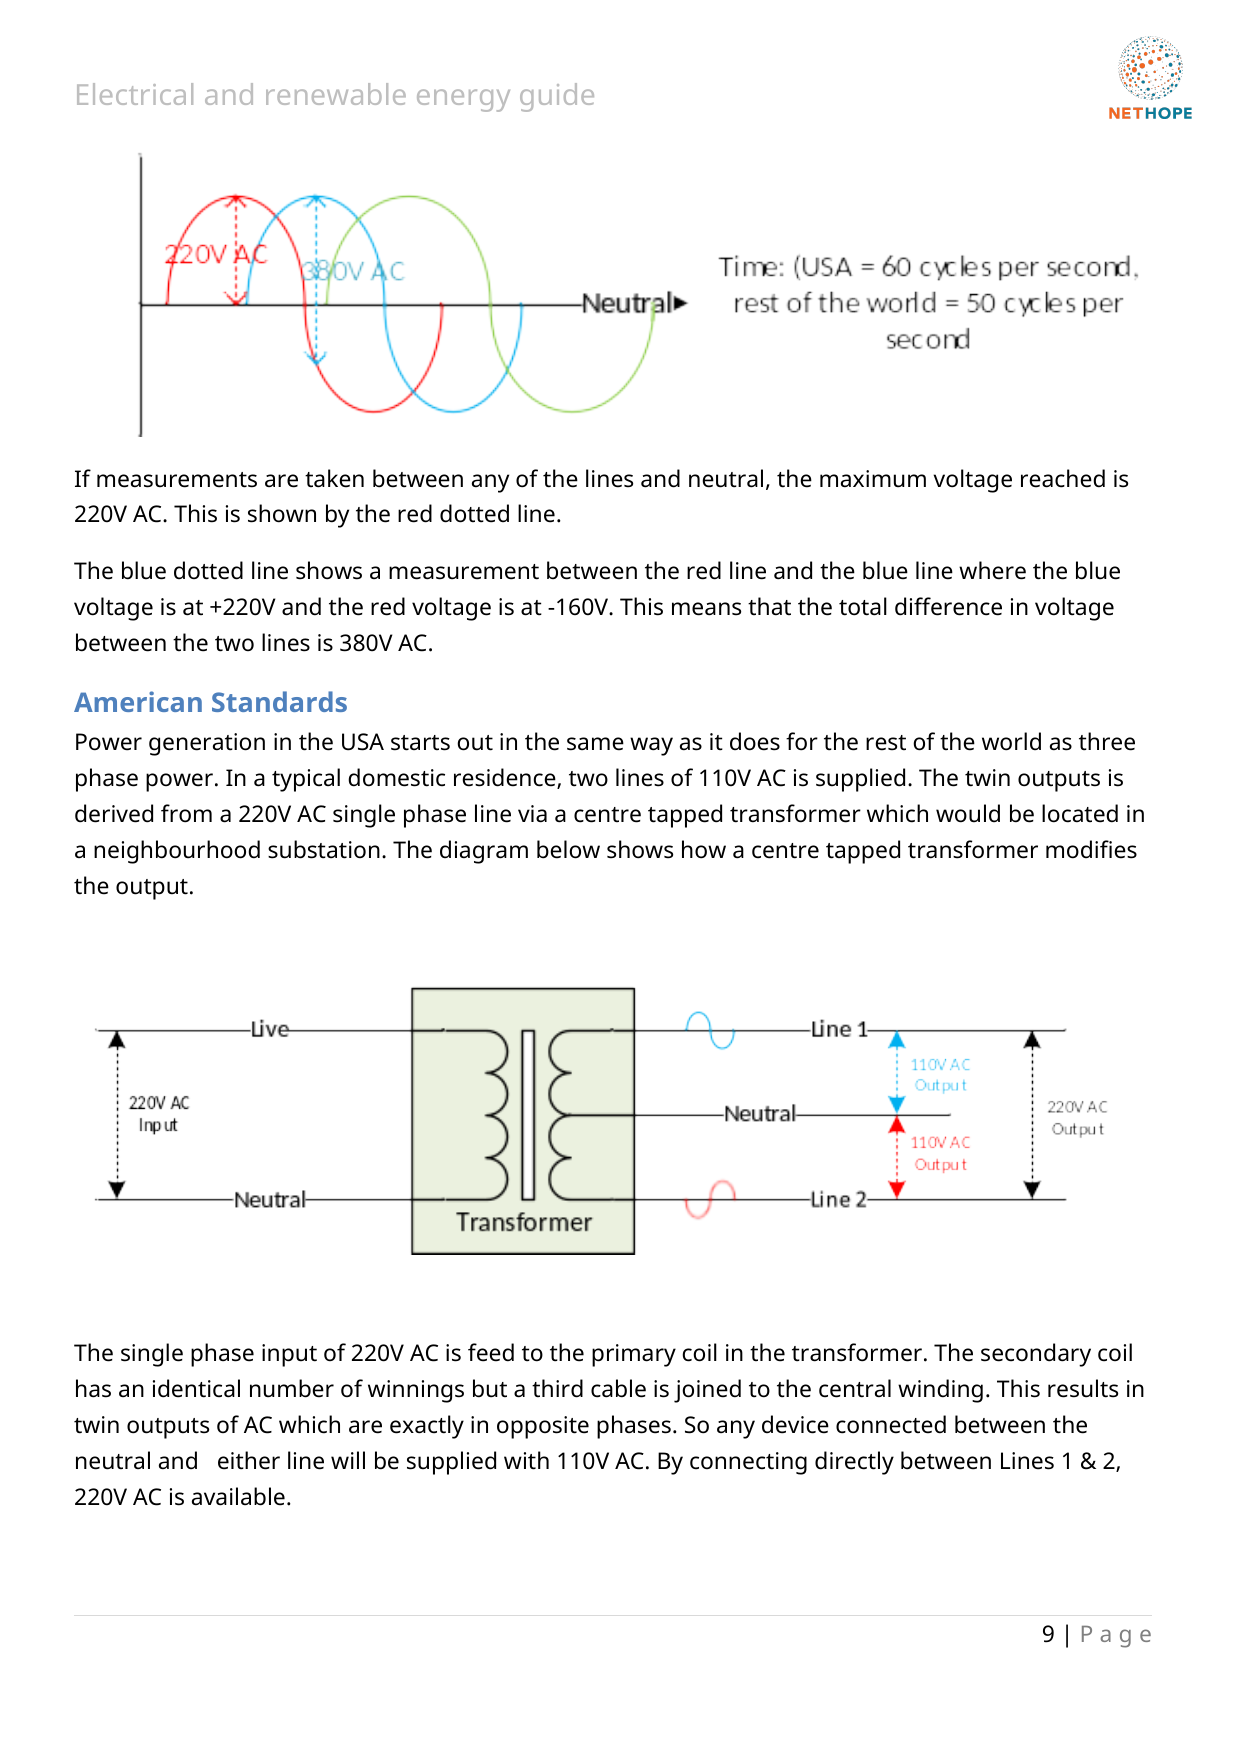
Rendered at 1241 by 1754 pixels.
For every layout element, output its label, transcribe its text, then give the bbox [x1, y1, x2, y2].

text If measurements are taken between any of the lines and neutral, the maximum voltage reached is 220V AC. This is shown by the red dotted line. [74, 462, 1152, 530]
text Power generation in the USA starts out in the same way as it does for the rest of the world as three phase power. In a typical domestic residence, two lines of 110V AC is supplied. The twin outputs is derived from a 220V AC single phase line via a centre tapped transformer which would be located in a neighbourhood substation. The diagram below shows how a centre tapped transformer modifies the output. [74, 726, 1152, 901]
picture [1109, 36, 1192, 119]
text The blue dotted line shows a measurement between the red line and the blue line where the blue voltage is at +220V and the red voltage is at -160V. This means that the total difference in voltage between the two lines is 380V AC. [74, 555, 1152, 658]
subtitle American Standards [74, 684, 1152, 721]
text The single phase input of 220V AC is feed to the primary coil in the transformer. The secondary coil has an identical number of winnings but a third cable is joined to the central winding. This results in twin outputs of AC which are exactly in opposite phases. So any device connected between the neutral and either line will be supplied with 110V AC. By connecting directly between Lines 1 & 2, 220V AC is available. [74, 1337, 1152, 1512]
